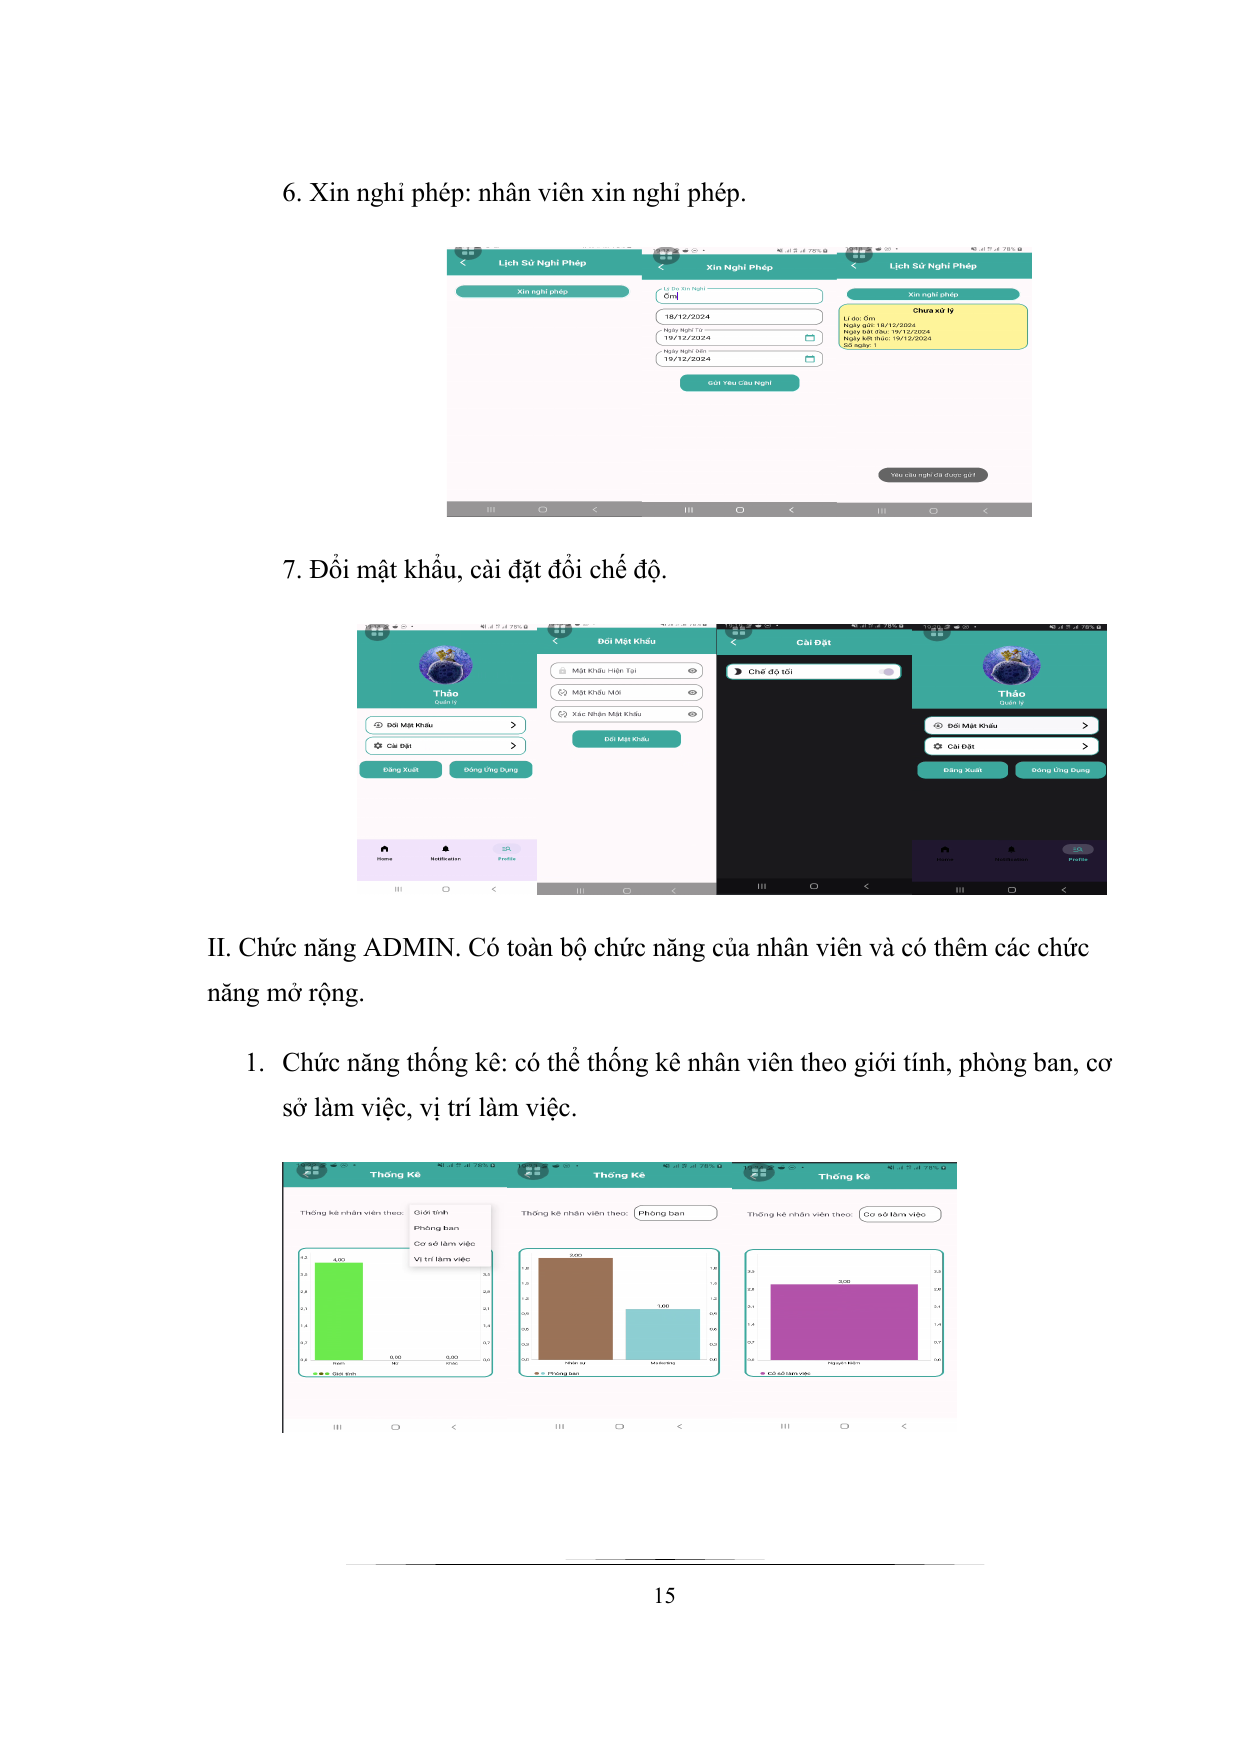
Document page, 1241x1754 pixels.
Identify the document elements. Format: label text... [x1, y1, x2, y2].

picture [446, 247, 1032, 517]
list Chức năng thống kê: có thể thống kê nhân viên theo giới tính, phòng ban, cơ sở làm việc, vị trí làm việc. [244, 1047, 1122, 1122]
text II. Chức năng ADMIN. Có toàn bộ chức năng của nhân viên và có thêm các chức năng mở rộng. [207, 932, 1122, 1007]
picture [282, 1162, 957, 1433]
list Đổi mật khẩu, cài đặt đổi chế độ. [282, 555, 1122, 585]
list Xin nghỉ phép: nhân viên xin nghỉ phép. [282, 177, 1122, 207]
picture [357, 624, 1107, 895]
